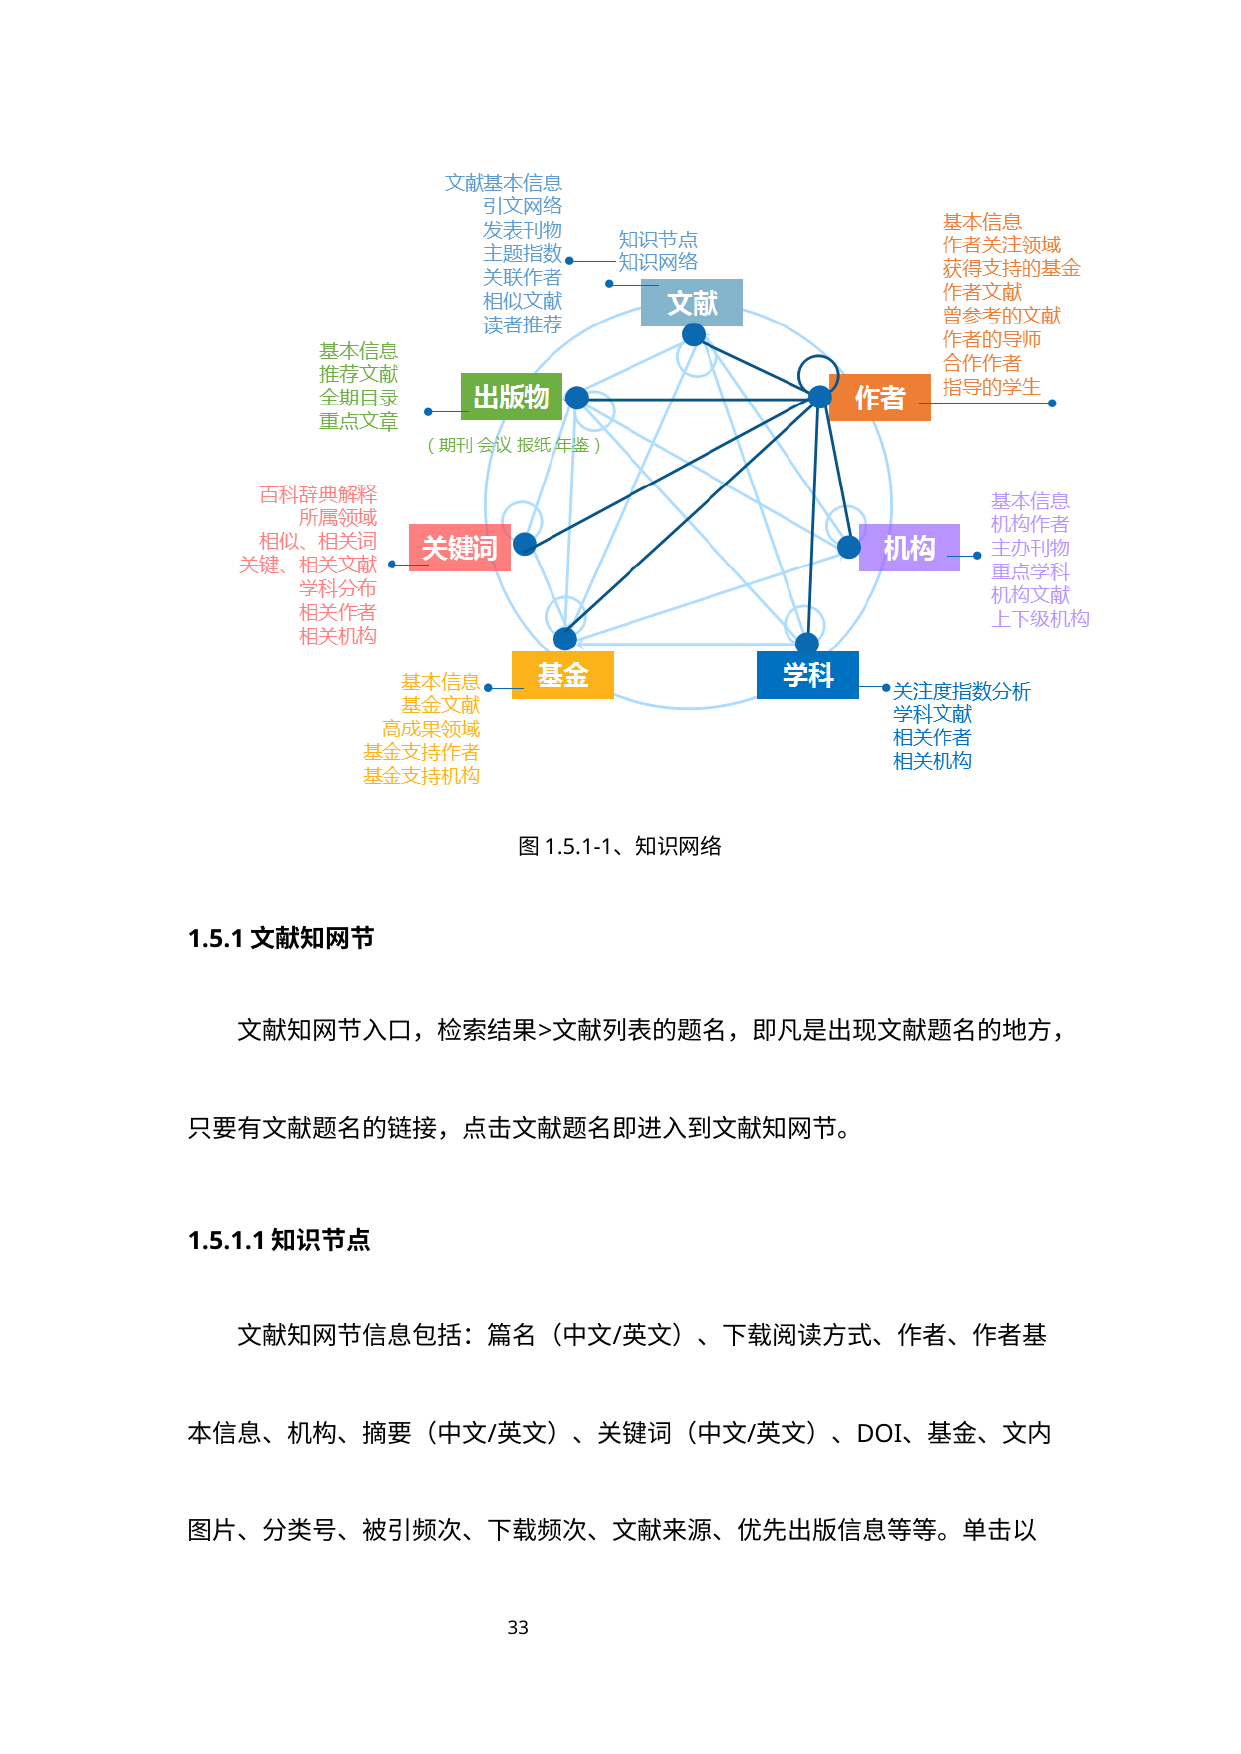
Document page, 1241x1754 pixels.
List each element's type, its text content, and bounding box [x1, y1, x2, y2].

subtitle 1.5.1文献知网节 [187, 904, 1053, 969]
subtitle 1.5.1.1知识节点 [187, 1206, 1053, 1271]
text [187, 1301, 1053, 1561]
picture [237, 162, 1103, 810]
text 图1.5.1-1、知识网络 [187, 829, 1053, 861]
text 文献知网节入口，检索结果>文献列表的题名，即凡是出现文献题名的地方，只要有文献题名的链接，点击文献题名即进入到文献知网节。 [187, 996, 1053, 1159]
